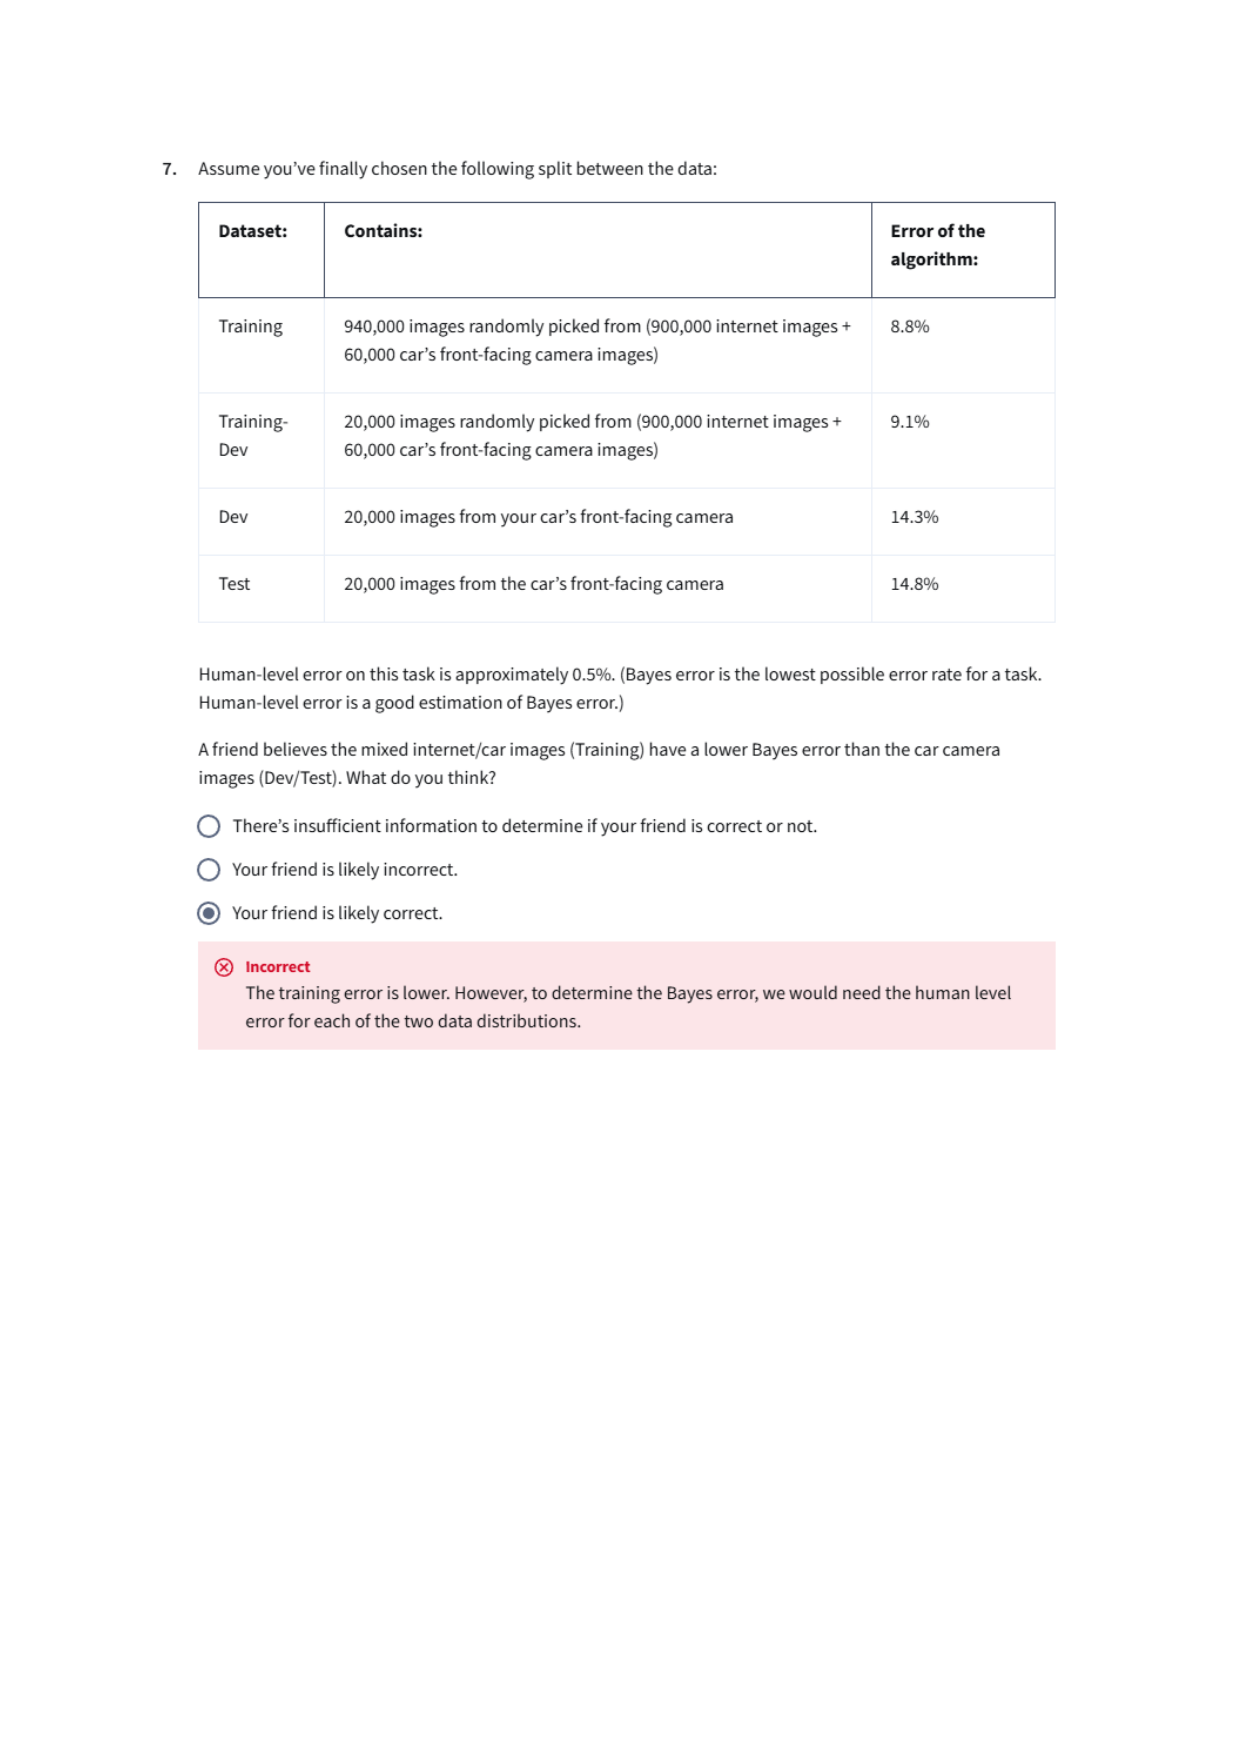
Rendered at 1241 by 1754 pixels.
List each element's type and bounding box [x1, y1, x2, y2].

picture [150, 150, 1091, 1078]
